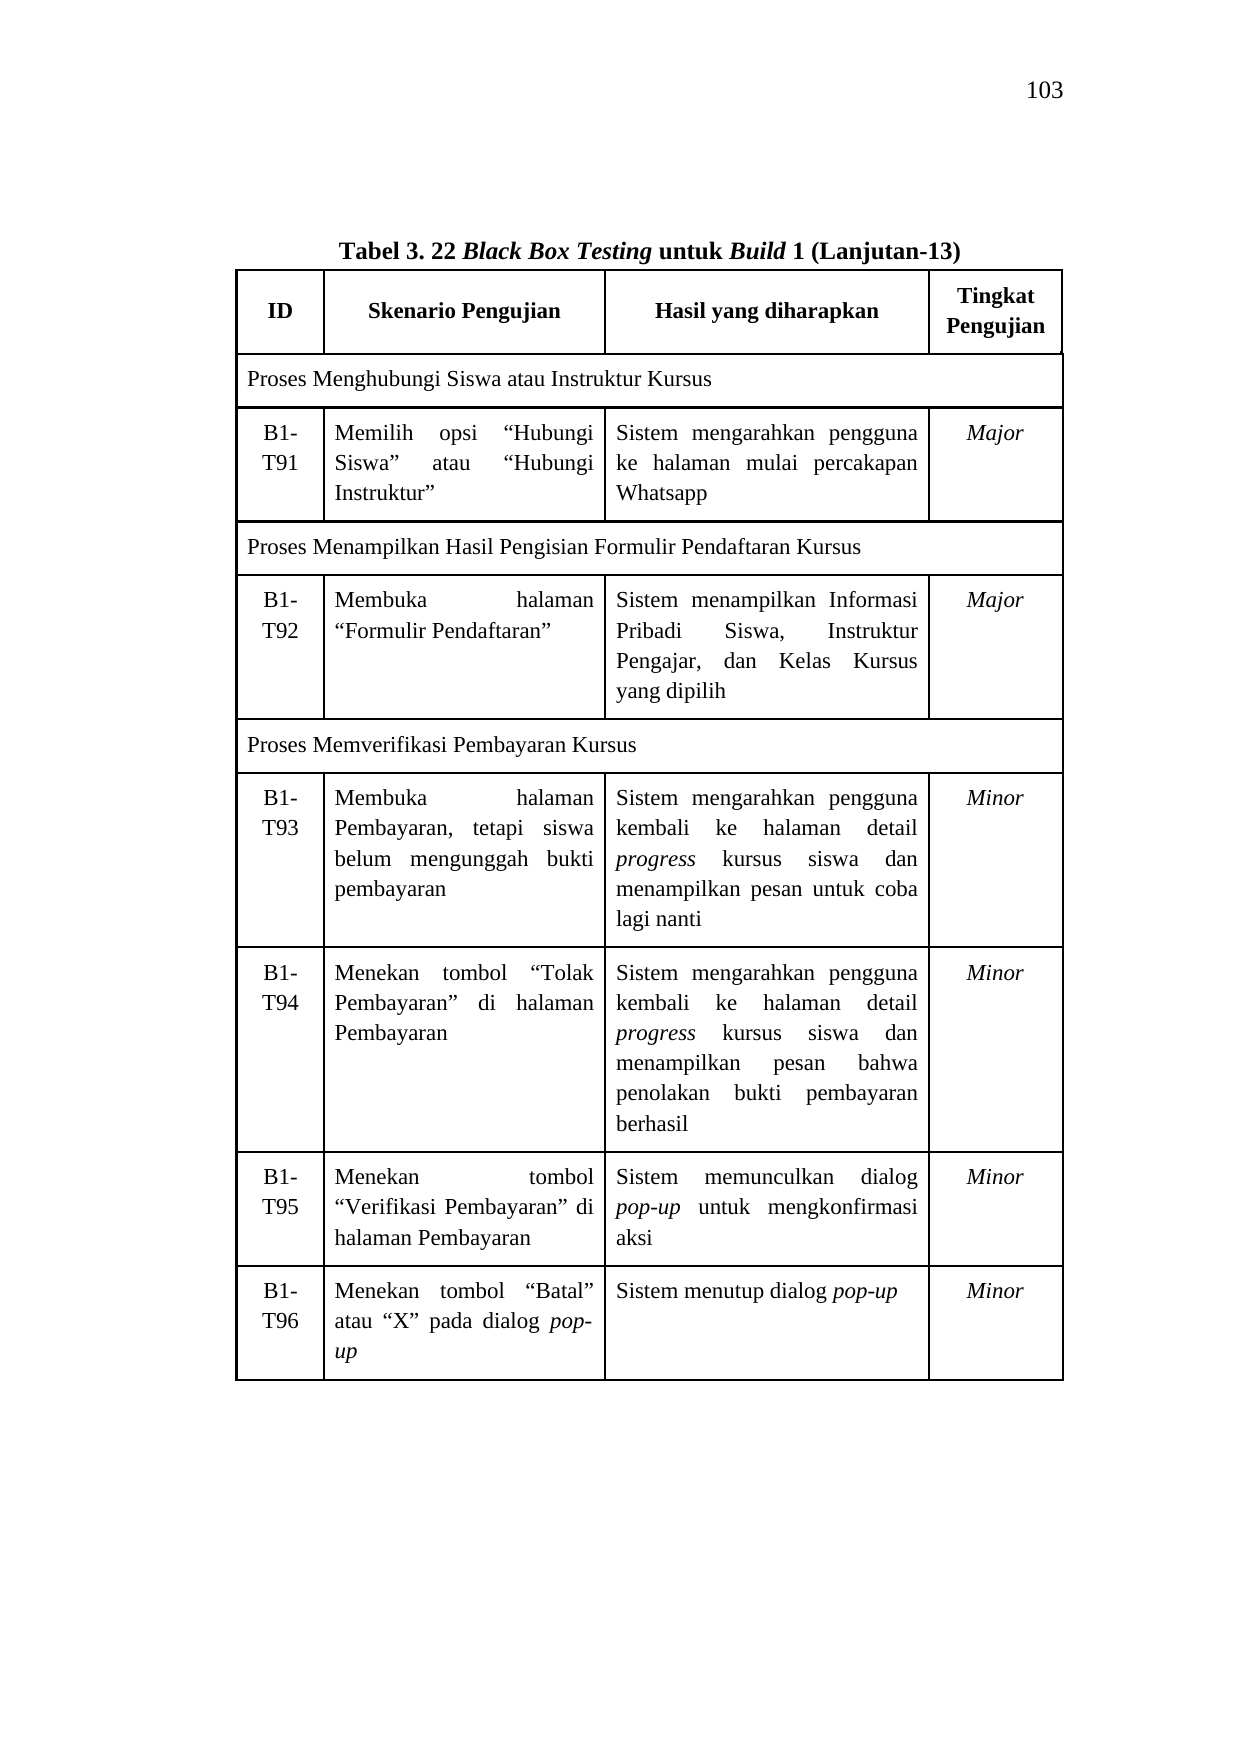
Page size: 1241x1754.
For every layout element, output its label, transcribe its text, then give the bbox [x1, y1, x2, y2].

table_cell Proses Menghubungi Siswa atau Instruktur Kursus [238, 355, 1062, 406]
table_cell B1-T91 [238, 409, 323, 520]
table_cell Major [930, 409, 1062, 520]
table_cell Proses Menampilkan Hasil Pengisian Formulir Pendaftaran Kursus [238, 523, 1062, 574]
table_cell B1-T95 [238, 1153, 323, 1264]
table_cell Menekan tombol “Batal” atau “X” pada dialog pop-up [325, 1267, 604, 1378]
table_header ID [238, 271, 323, 353]
table_cell B1-T93 [238, 774, 323, 946]
table_cell Minor [930, 948, 1062, 1151]
table_cell Menekan tombol “Tolak Pembayaran” di halaman Pembayaran [325, 948, 604, 1151]
table_cell Menekan tombol “Verifikasi Pembayaran” di halaman Pembayaran [325, 1153, 604, 1264]
table_cell B1-T92 [238, 576, 323, 718]
table_cell Sistem mengarahkan pengguna kembali ke halaman detail progress kursus siswa dan menampilkan pesan untuk coba lagi nanti [606, 774, 928, 946]
table_cell Minor [930, 1267, 1062, 1378]
text Tabel 3. 22 Black Box Testing untuk Build 1 (Lanjutan-13) [236, 236, 1063, 265]
table_header Hasil yang diharapkan [606, 271, 928, 353]
table_cell Sistem mengarahkan pengguna kembali ke halaman detail progress kursus siswa dan menampilkan pesan bahwa penolakan bukti pembayaran berhasil [606, 948, 928, 1151]
table_cell Membuka halaman Pembayaran, tetapi siswa belum mengunggah bukti pembayaran [325, 774, 604, 946]
table_cell Sistem memunculkan dialog pop-up untuk mengkonfirmasi aksi [606, 1153, 928, 1264]
table_header Tingkat Pengujian [930, 271, 1061, 353]
table_cell Minor [930, 1153, 1062, 1264]
table_cell Major [930, 576, 1062, 718]
table_cell Sistem mengarahkan pengguna ke halaman mulai percakapan Whatsapp [606, 409, 928, 520]
table_cell B1-T94 [238, 948, 323, 1151]
table_cell Proses Memverifikasi Pembayaran Kursus [238, 720, 1062, 772]
table_cell B1-T96 [238, 1267, 323, 1378]
table_header Skenario Pengujian [325, 271, 604, 353]
table_cell Sistem menutup dialog pop-up [606, 1267, 928, 1378]
table_cell Minor [930, 774, 1062, 946]
table_cell Memilih opsi “Hubungi Siswa” atau “Hubungi Instruktur” [325, 409, 604, 520]
table_cell Membuka halaman “Formulir Pendaftaran” [325, 576, 604, 718]
table_cell Sistem menampilkan Informasi Pribadi Siswa, Instruktur Pengajar, dan Kelas Kursus yang dipilih [606, 576, 928, 718]
